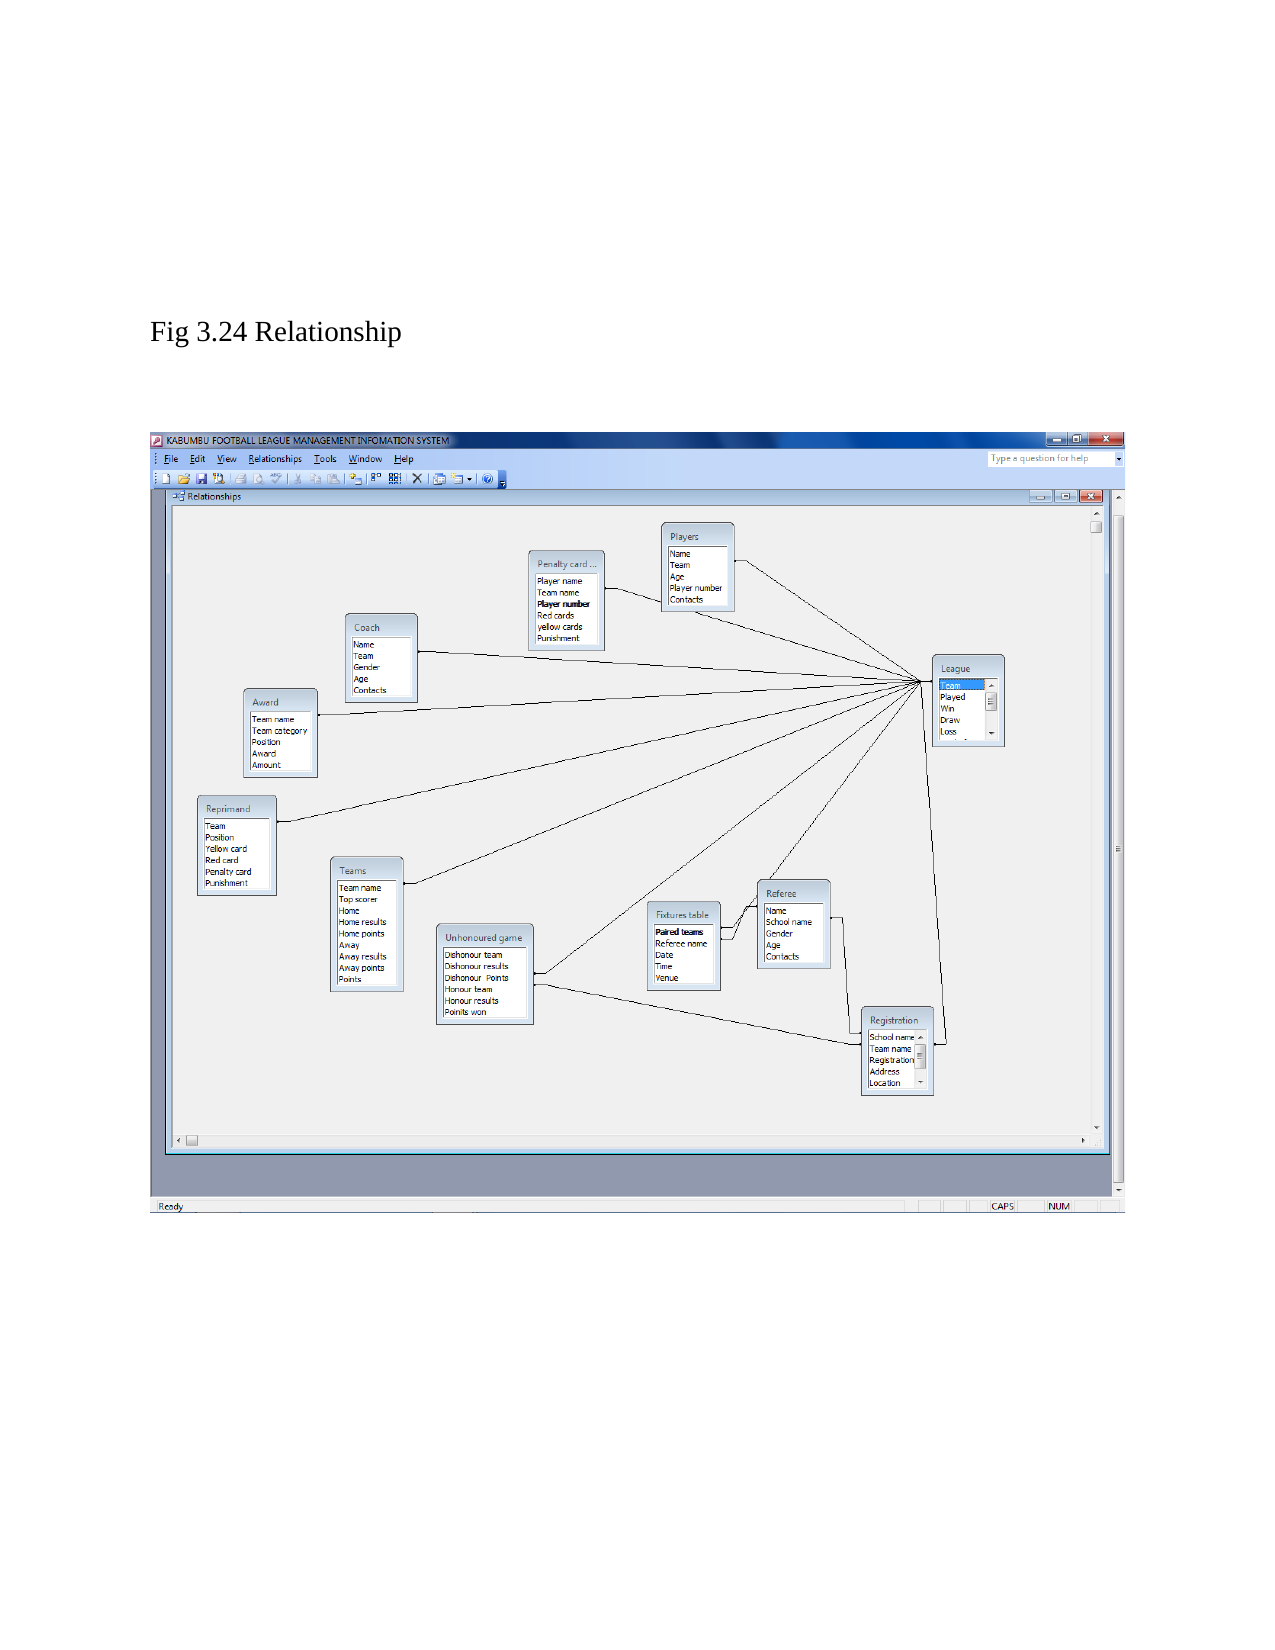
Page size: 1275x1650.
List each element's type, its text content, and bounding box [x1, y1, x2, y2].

picture [150, 432, 1125, 1213]
text Fig 3.24 Relationship [150, 314, 1125, 347]
